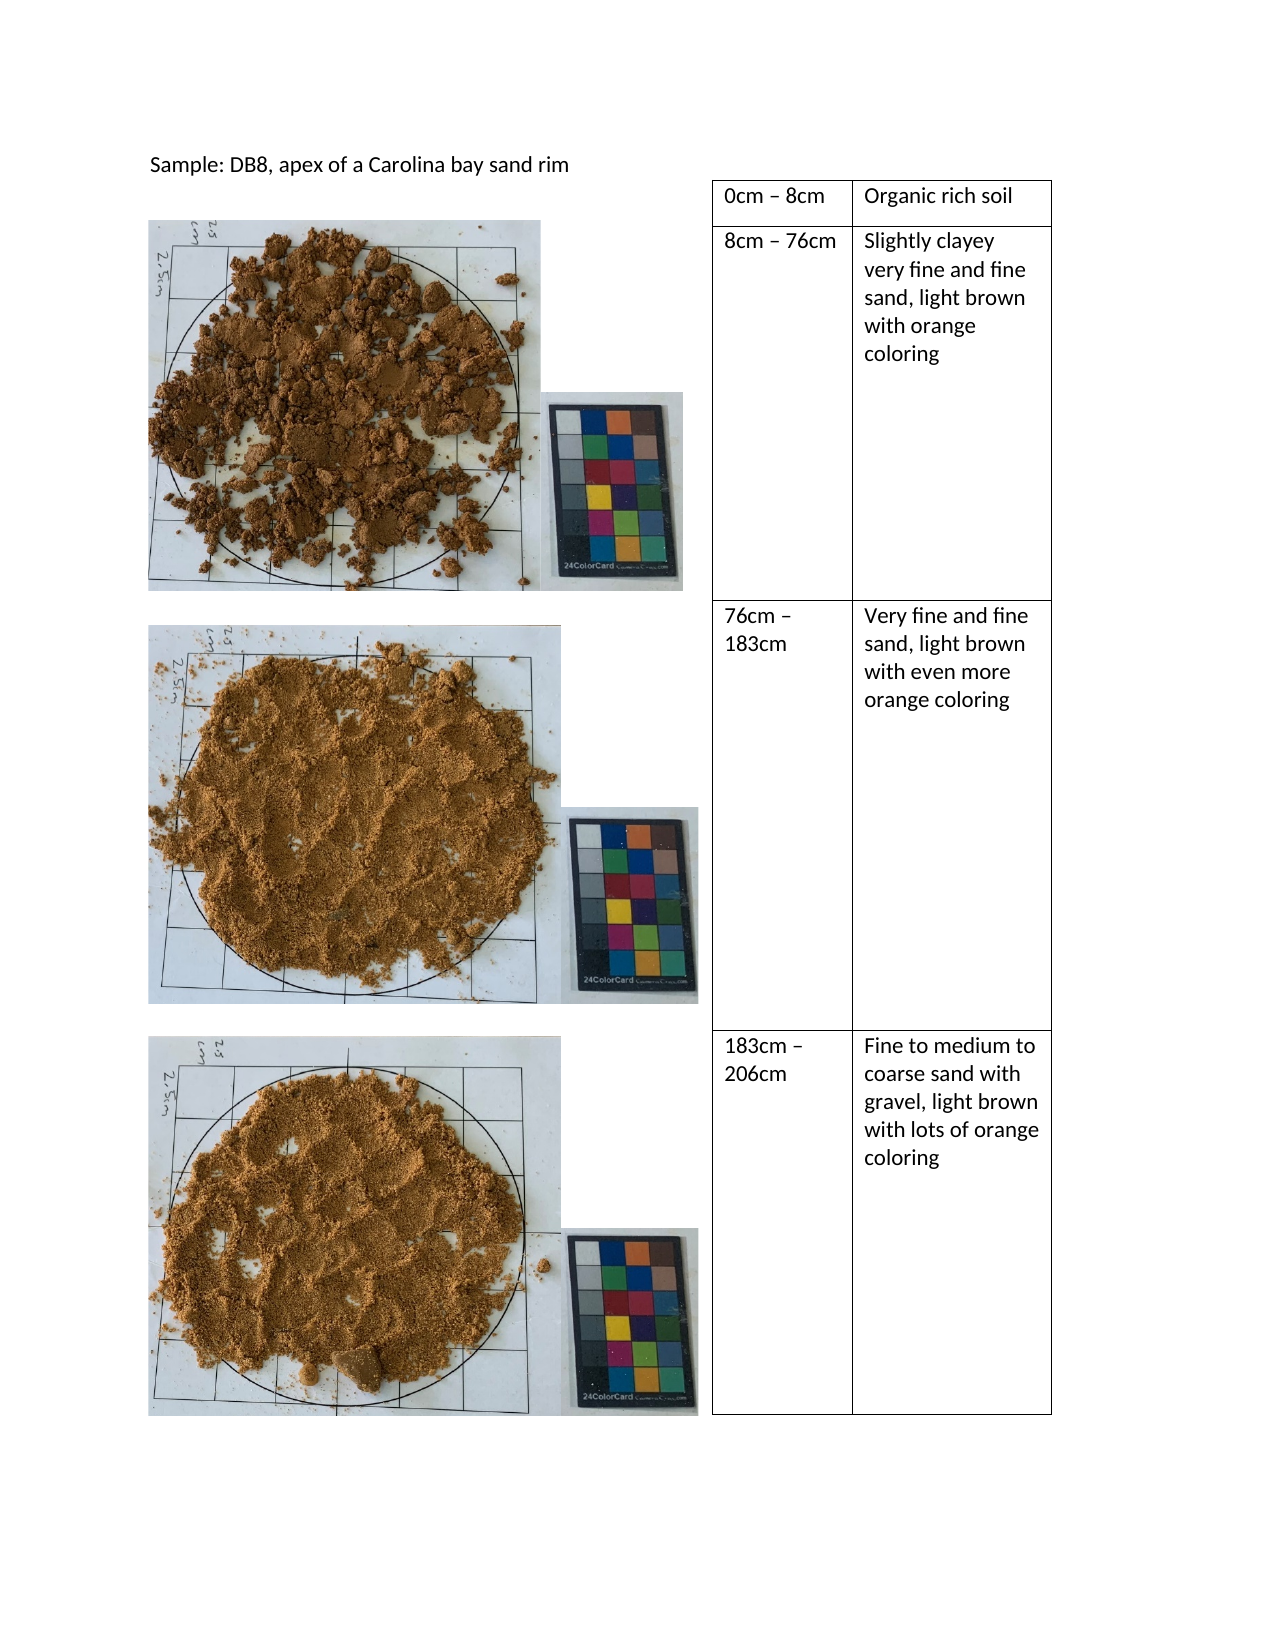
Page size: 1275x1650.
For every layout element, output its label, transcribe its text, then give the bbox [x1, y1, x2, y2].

table_cell 183cm – 206cm [713, 1031, 852, 1414]
table_cell 8cm – 76cm [713, 227, 852, 600]
table_header 0cm – 8cm [713, 181, 852, 226]
table_cell Fine to medium to coarse sand with gravel, light brown with lots of orange coloring [853, 1031, 1051, 1414]
picture [148, 625, 699, 1004]
table_cell Slightly clayey very fine and fine sand, light brown with orange coloring [853, 227, 1051, 600]
picture [148, 1036, 699, 1416]
table_header Organic rich soil [853, 181, 1051, 226]
text Sample: DB8, apex of a Carolina bay sand rim [150, 150, 1125, 178]
table_cell Very fine and fine sand, light brown with even more orange coloring [853, 601, 1051, 1030]
table_cell 76cm – 183cm [713, 601, 852, 1030]
picture [148, 220, 683, 591]
